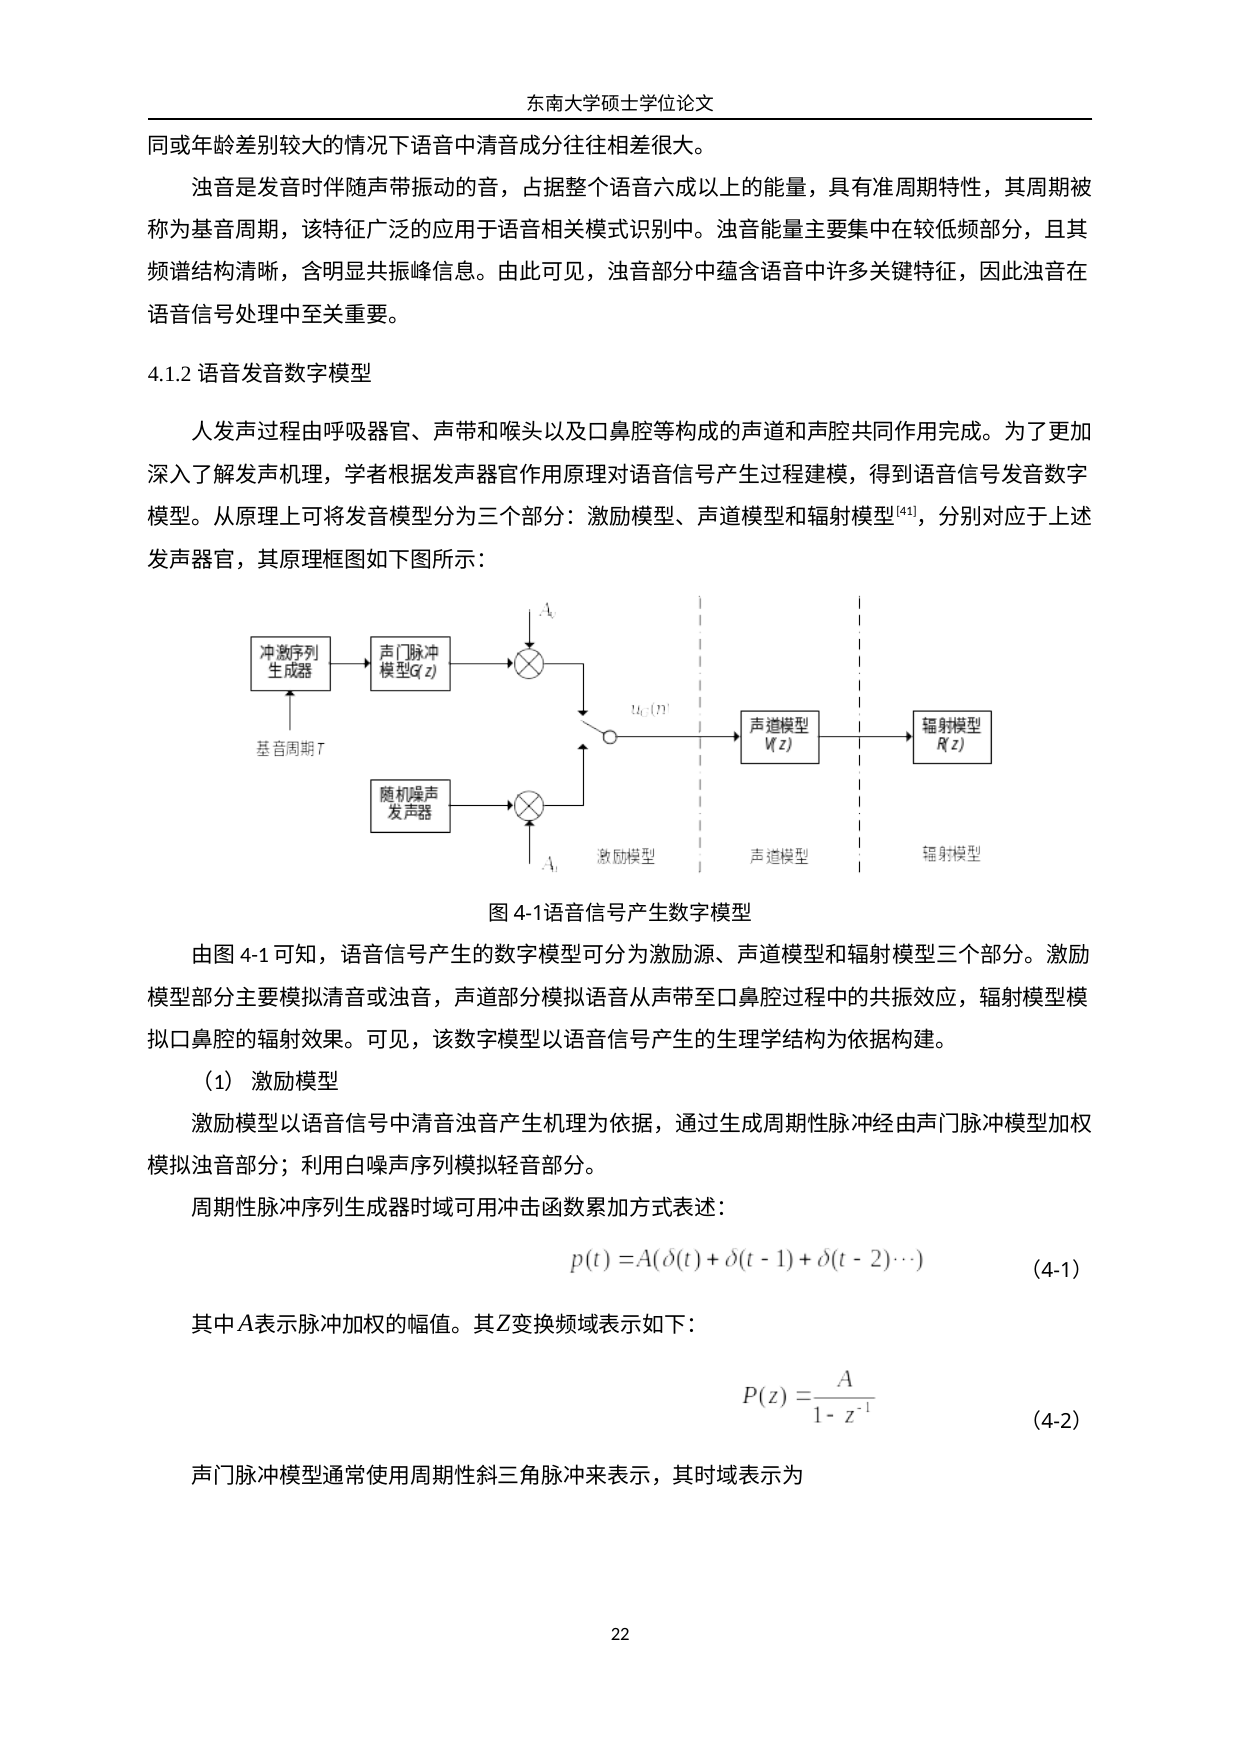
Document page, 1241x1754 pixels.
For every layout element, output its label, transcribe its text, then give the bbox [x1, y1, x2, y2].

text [148, 126, 1092, 160]
text 浊音是发音时伴随声带振动的音，占据整个语音六成以上的能量，具有准周期特性，其周期被称为基音周期，该特征广泛的应用于语音相关模式识别中。浊音能量主要集中在较低频部分，且其频谱结构清晰，含明显共振峰信息。由此可见，浊音部分中蕴含语音中许多关键特征，因此浊音在语音信号处理中至关重要。 [148, 168, 1092, 329]
text 声门脉冲模型通常使用周期性斜三角脉冲来表示，其时域表示为 [148, 1457, 1092, 1491]
list 语音发音数字模型 [148, 354, 1092, 388]
text 由图4-1可知，语音信号产生的数字模型可分为激励源、声道模型和辐射模型三个部分。激励模型部分主要模拟清音或浊音，声道部分模拟语音从声带至口鼻腔过程中的共振效应，辐射模型模拟口鼻腔的辐射效果。可见，该数字模型以语音信号产生的生理学结构为依据构建。 [148, 936, 1092, 1055]
text （4-2） [148, 1348, 1092, 1450]
text 其中表示脉冲加权的幅值。其变换频域表示如下： [148, 1306, 1092, 1340]
text 周期性脉冲序列生成器时域可用冲击函数累加方式表述： [148, 1189, 1092, 1223]
text 激励模型以语音信号中清音浊音产生机理为依据，通过生成周期性脉冲经由声门脉冲模型加权模拟浊音部分；利用白噪声序列模拟轻音部分。 [148, 1104, 1092, 1181]
text 图4-1语音信号产生数字模型 [148, 894, 1092, 928]
text （4-1） [148, 1231, 1092, 1299]
text 人发声过程由呼吸器官、声带和喉头以及口鼻腔等构成的声道和声腔共同作用完成。为了更加深入了解发声机理，学者根据发声器官作用原理对语音信号产生过程建模，得到语音信号发音数字模型。从原理上可将发音模型分为三个部分：激励模型、声道模型和辐射模型[41]，分别对应于上述发声器官，其原理框图如下图所示： [148, 413, 1092, 574]
list 激励模型 [148, 1063, 1092, 1097]
